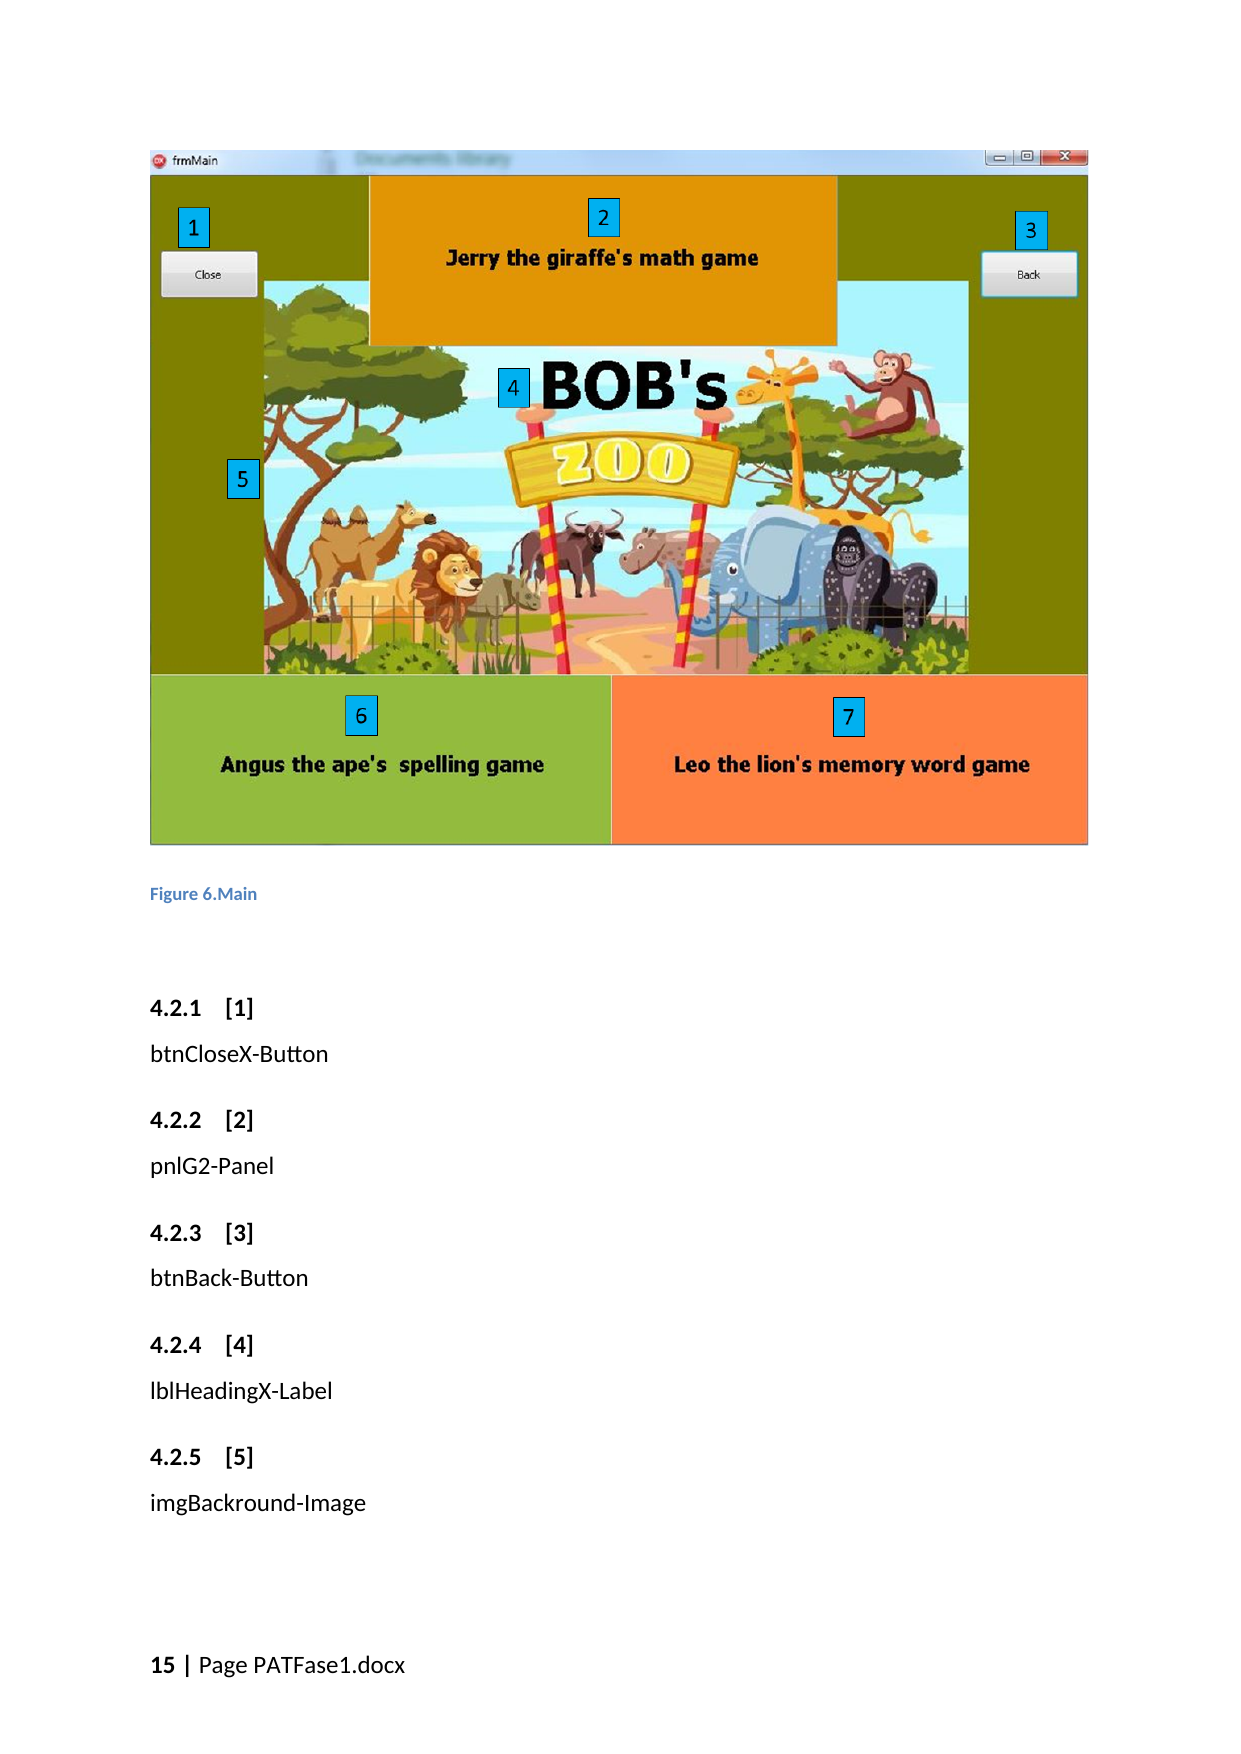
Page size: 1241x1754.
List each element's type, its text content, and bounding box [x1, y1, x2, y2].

subtitle [1] [150, 992, 1090, 1023]
text imgBackround-Image [150, 1487, 1090, 1518]
text btnBack-Button [150, 1263, 1090, 1293]
text Figure 6.Main [150, 882, 1090, 905]
text lblHeadingX-Label [150, 1375, 1090, 1405]
subtitle [5] [150, 1441, 1090, 1472]
text pnlG2-Panel [150, 1150, 1090, 1181]
subtitle [3] [150, 1217, 1090, 1247]
subtitle [4] [150, 1329, 1090, 1360]
subtitle [2] [150, 1104, 1090, 1135]
text btnCloseX-Button [150, 1038, 1090, 1068]
picture [150, 150, 1089, 846]
